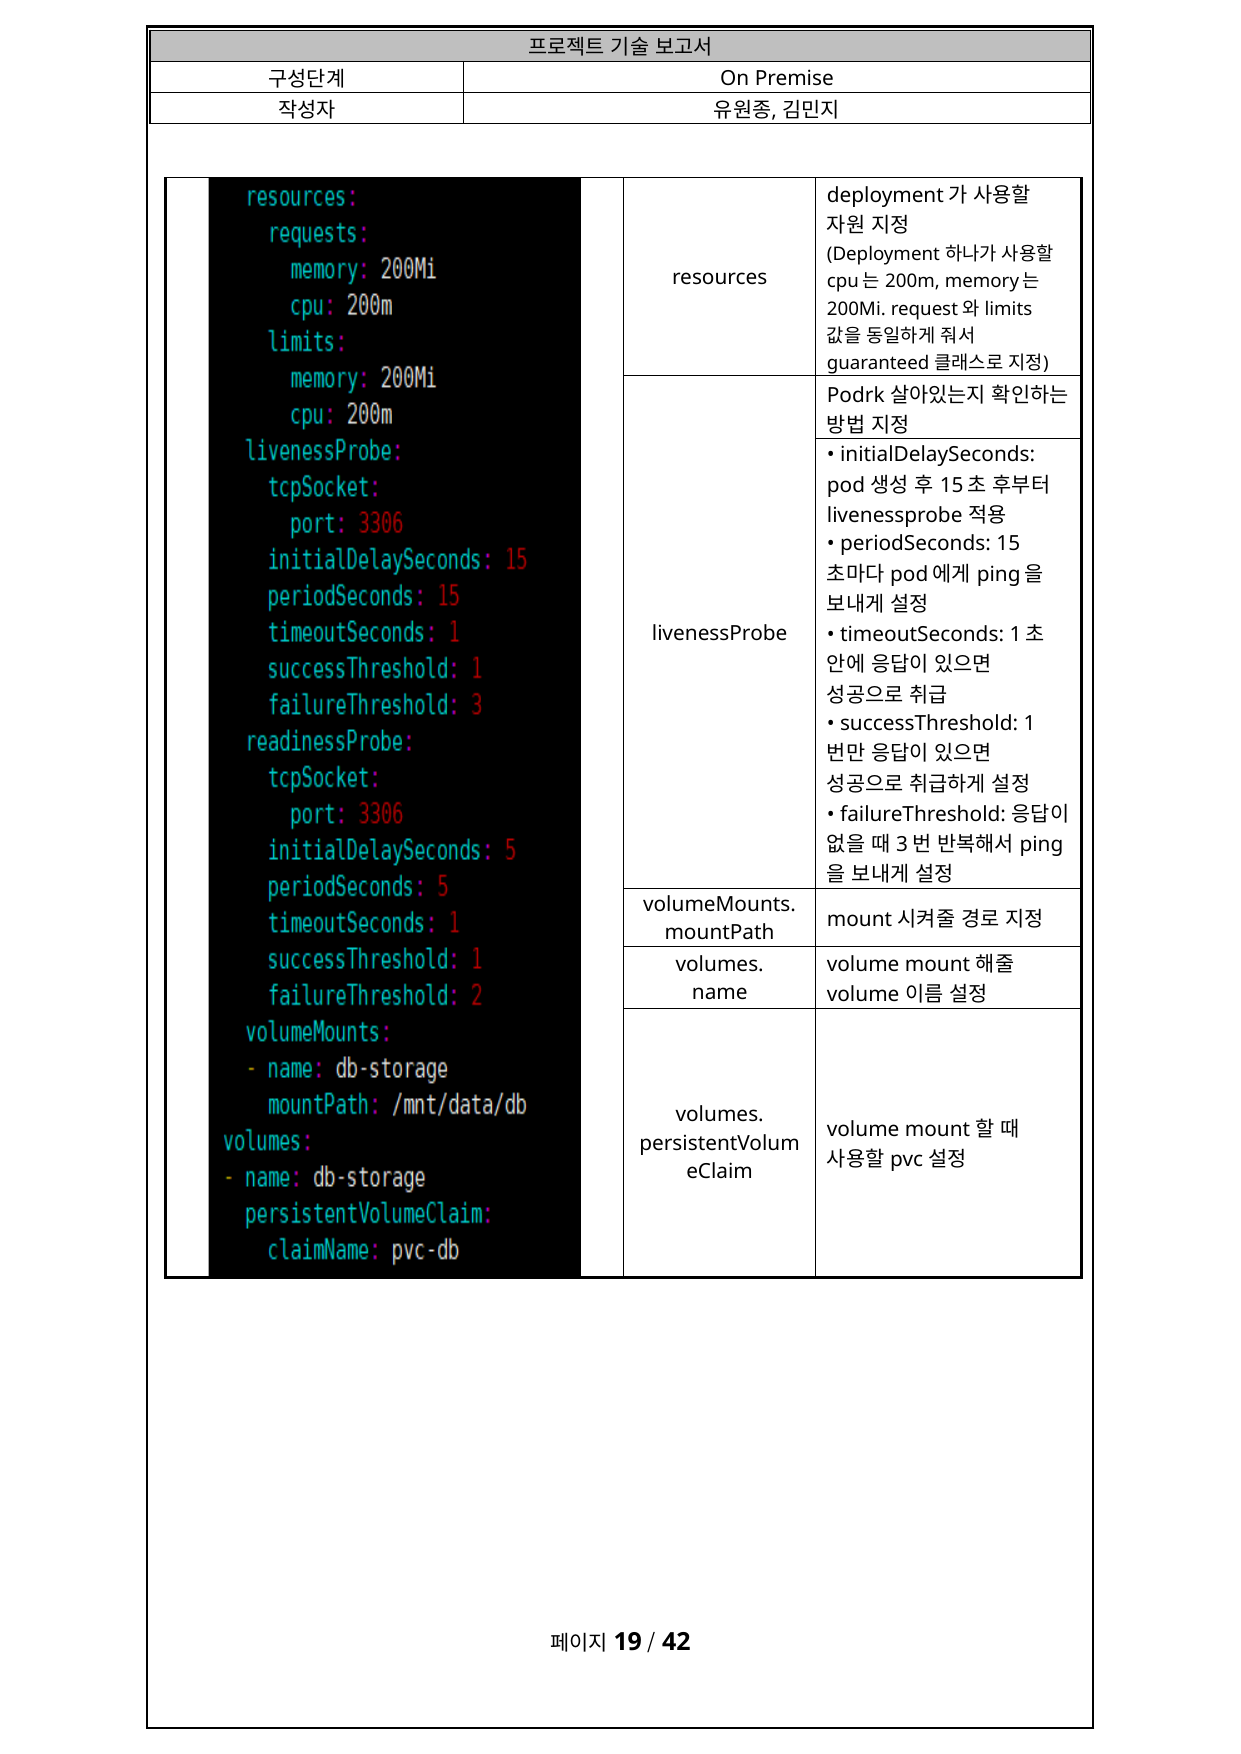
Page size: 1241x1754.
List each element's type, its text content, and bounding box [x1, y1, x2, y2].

table_cell volumes. persistentVolumeClaim [624, 1009, 815, 1276]
table_cell Podrk 살아있는지 확인하는 방법 지정 [816, 376, 1080, 438]
table_cell volume mount 해줄 volume 이름 설정 [816, 947, 1080, 1007]
table_cell volume mount 할 때 사용할 pvc 설정 [816, 1009, 1080, 1276]
table_cell livenessProbe [624, 376, 815, 888]
table_cell volumeMounts. mountPath [624, 889, 815, 946]
table_cell • initialDelaySeconds: pod 생성 후 15초 후부터 livenessprobe 적용 • periodSeconds: 15초마다 pod에게 ping을 보내게 설정 • timeoutSeconds: 1초 안에 응답이 있으면 성공으로 취급 • successThreshold: 1번만 응답이 있으면 성공으로 취급하게 설정 • failureThreshold: 응답이 없을 때 3번 반복해서 ping을 보내게 설정 [816, 439, 1080, 888]
table_cell volumes. name [624, 947, 815, 1007]
table_cell deployment가 사용할 자원 지정 (Deployment 하나가 사용할 cpu는 200m, memory는 200Mi. request와 limits 값을 동일하게 줘서 guaranteed 클래스로 지정) [816, 178, 1080, 375]
picture [208, 178, 581, 1277]
table_cell resources [624, 178, 815, 375]
table_cell [167, 178, 208, 1276]
table_cell mount 시켜줄 경로 지정 [816, 889, 1080, 946]
table_cell [581, 178, 623, 1276]
